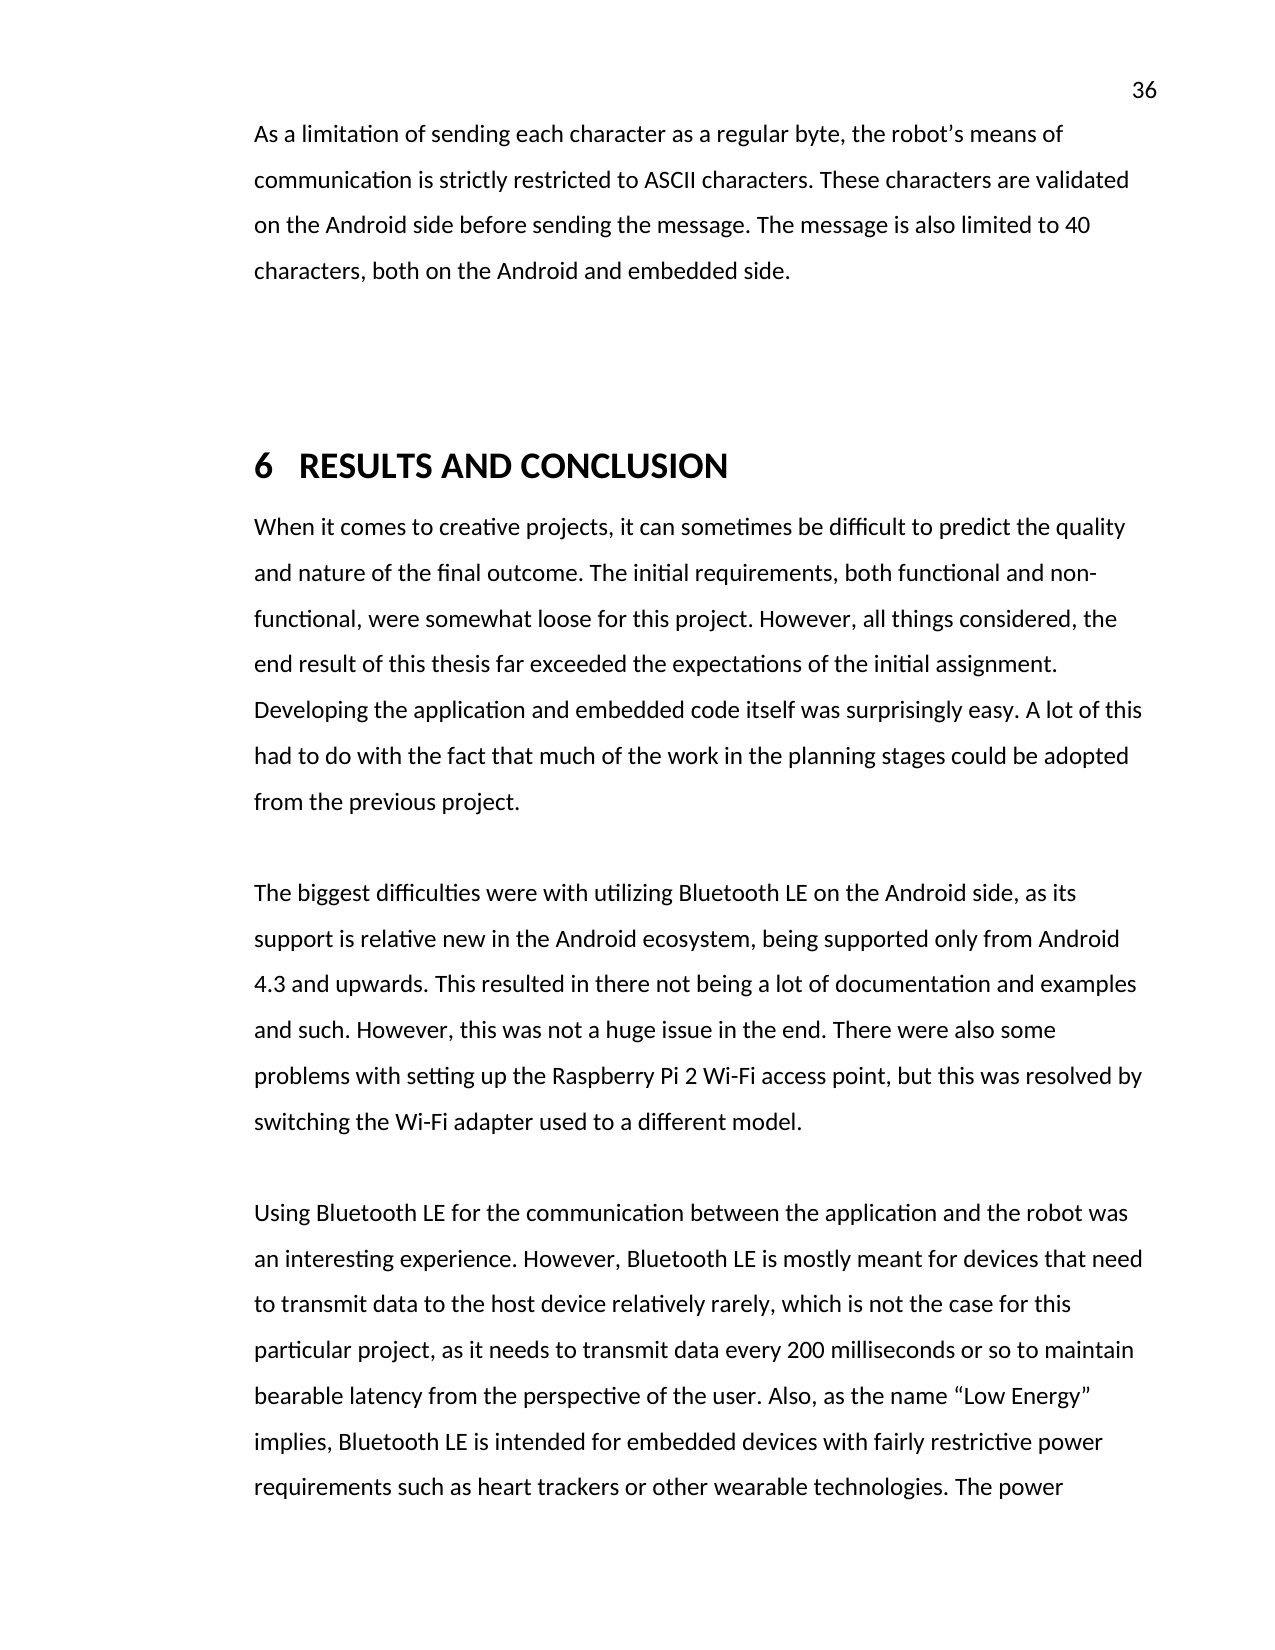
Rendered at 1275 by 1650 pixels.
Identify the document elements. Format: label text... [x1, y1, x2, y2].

text Developing the application and embedded code itself was surprisingly easy. A lot of this had to do with the fact that much of the work in the planning stages could be adopted from the previous project. [254, 694, 1157, 816]
text The biggest difficulties were with utilizing Bluetooth LE on the Android side, as its support is relative new in the Android ecosystem, being supported only from Android 4.3 and upwards. This resulted in there not being a lot of documentation and examples and such. However, this was not a huge issue in the end. There were also some problems with setting up the Raspberry Pi 2 Wi-Fi access point, but this was resolved by switching the Wi-Fi adapter used to a different model. [254, 877, 1157, 1136]
text As a limitation of sending each character as a regular byte, the robot’s means of communication is strictly restricted to ASCII characters. These characters are validated on the Android side before sending the message. The message is also limited to 40 characters, both on the Android and embedded side. [254, 118, 1157, 286]
text When it comes to creative projects, it can sometimes be difficult to predict the quality and nature of the final outcome. The initial requirements, both functional and non-functional, were somewhat loose for this project. However, all things considered, the end result of this thesis far exceeded the expectations of the initial assignment. [254, 511, 1157, 679]
subtitle Results and conclusion [254, 442, 1157, 488]
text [254, 1197, 1157, 1502]
